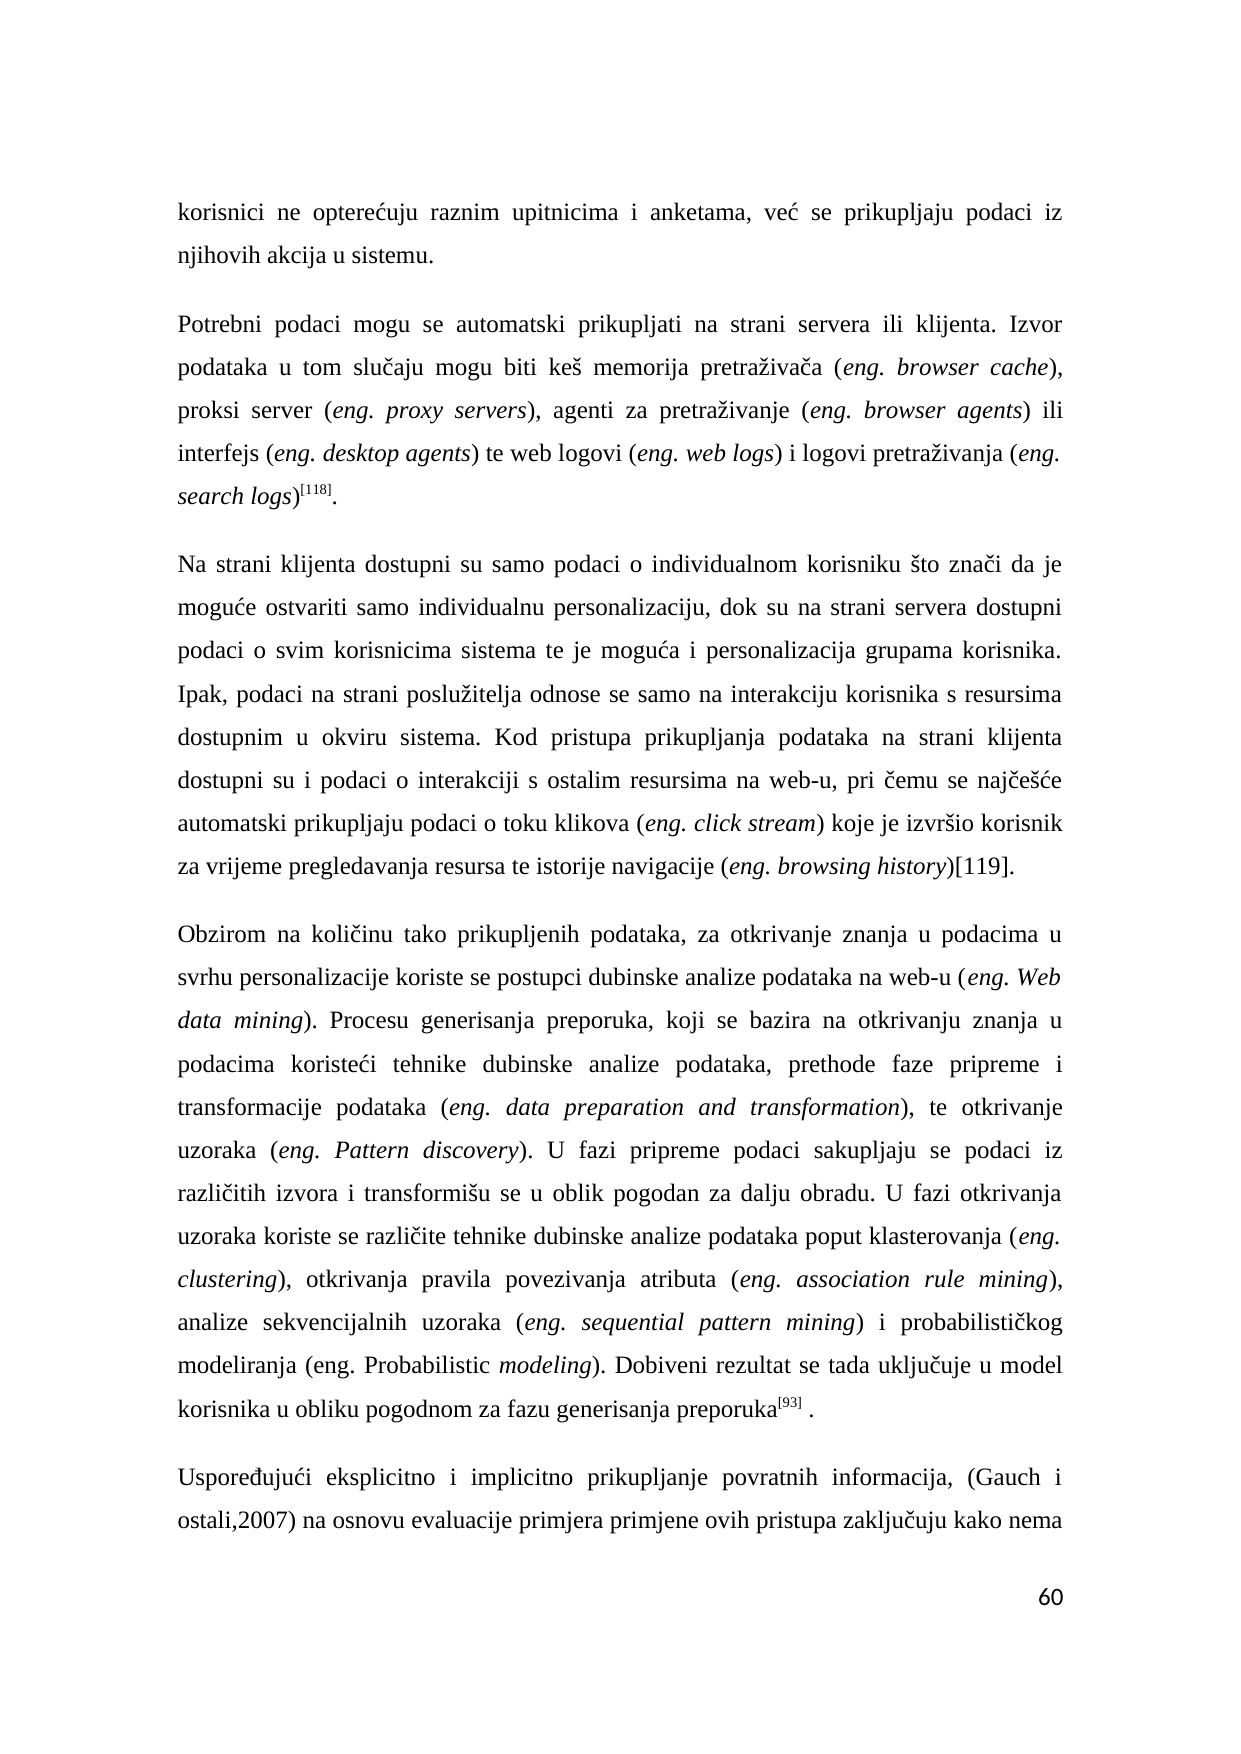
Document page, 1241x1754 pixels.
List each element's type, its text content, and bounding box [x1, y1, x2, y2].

text Potrebni podaci mogu se automatski prikupljati na strani servera ili klijenta. Izvor podataka u tom slučaju mogu biti keš memorija pretraživača (eng. browser cache), proksi server (eng. proxy servers), agenti za pretraživanje (eng. browser agents) ili interfejs (eng. desktop agents) te web logovi (eng. web logs) i logovi pretraživanja (eng. search logs)[118]. [177, 309, 1063, 510]
text Na strani klijenta dostupni su samo podaci o individualnom korisniku što znači da je moguće ostvariti samo individualnu personalizaciju, dok su na strani servera dostupni podaci o svim korisnicima sistema te je moguća i personalizacija grupama korisnika. Ipak, podaci na strani poslužitelja odnose se samo na interakciju korisnika s resursima dostupnim u okviru sistema. Kod pristupa prikupljanja podataka na strani klijenta dostupni su i podaci o interakciji s ostalim resursima na web-u, pri čemu se najčešće automatski prikupljaju podaci o toku klikova (eng. click stream) koje je izvršio korisnik za vrijeme pregledavanja resursa te istorije navigacije (eng. browsing history)[119]. [177, 549, 1063, 880]
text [177, 1462, 1063, 1534]
text Obzirom na količinu tako prikupljenih podataka, za otkrivanje znanja u podacima u svrhu personalizacije koriste se postupci dubinske analize podataka na web-u (eng. Web data mining). Procesu generisanja preporuka, koji se bazira na otkrivanju znanja u podacima koristeći tehnike dubinske analize podataka, prethode faze pripreme i transformacije podataka (eng. data preparation and transformation), te otkrivanje uzoraka (eng. Pattern discovery). U fazi pripreme podaci sakupljaju se podaci iz različitih izvora i transformišu se u oblik pogodan za dalju obradu. U fazi otkrivanja uzoraka koriste se različite tehnike dubinske analize podataka poput klasterovanja (eng. clustering), otkrivanja pravila povezivanja atributa (eng. association rule mining), analize sekvencijalnih uzoraka (eng. sequential pattern mining) i probabilističkog modeliranja (eng. Probabilistic modeling). Dobiveni rezultat se tada uključuje u model korisnika u obliku pogodnom za fazu generisanja preporuka[93] . [177, 919, 1063, 1422]
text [177, 197, 1063, 269]
